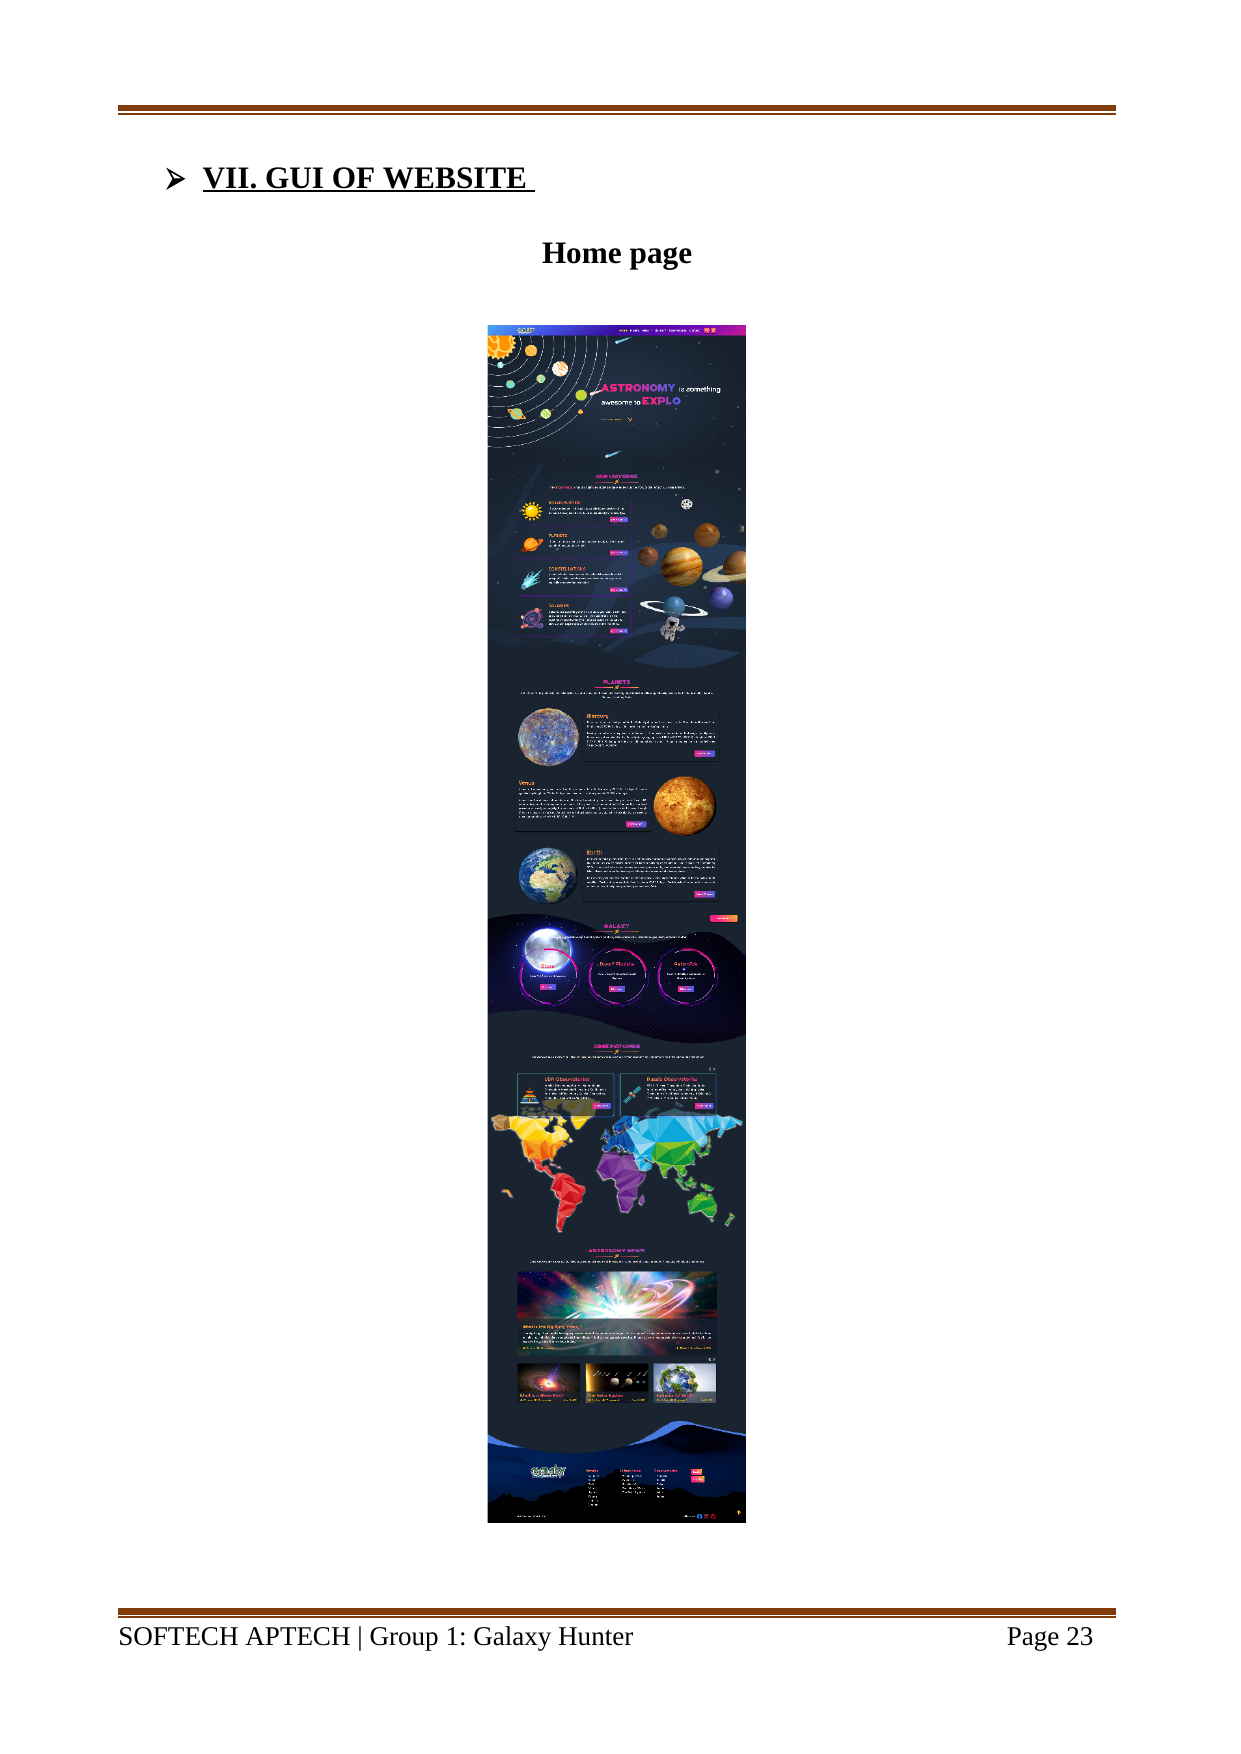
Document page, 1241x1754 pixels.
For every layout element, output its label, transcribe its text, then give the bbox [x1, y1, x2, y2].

list http://www.getbootstrap.com/VII. GUI OF WEBSITE [165, 159, 1116, 195]
picture [487, 325, 746, 1523]
text Home page [118, 234, 1116, 270]
